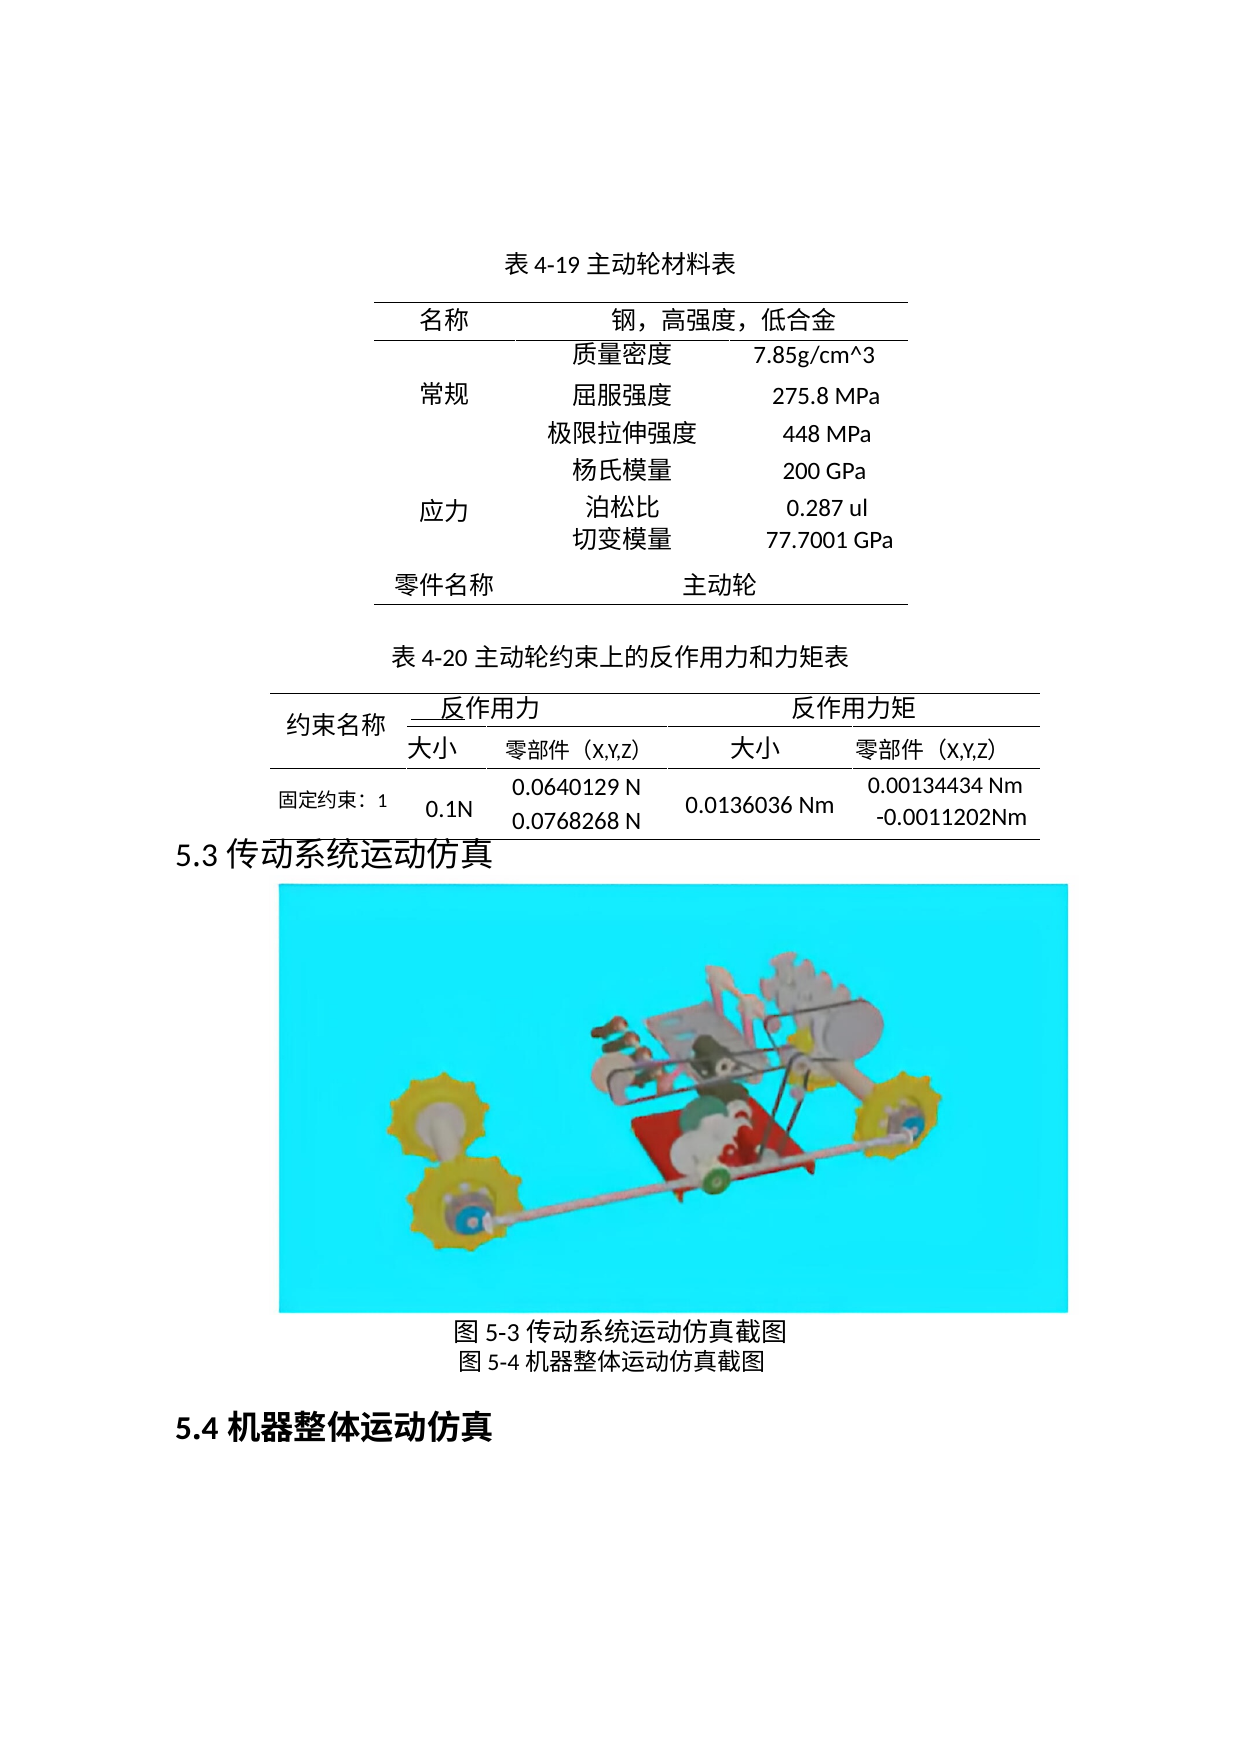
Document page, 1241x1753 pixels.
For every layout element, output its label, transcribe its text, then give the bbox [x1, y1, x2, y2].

picture [268, 875, 1080, 1315]
table_cell 448 MPa [730, 416, 908, 452]
table_cell 主动轮 [516, 568, 908, 604]
table_cell 杨氏模量 [516, 453, 729, 489]
table_cell 应力 [374, 453, 515, 567]
table_header 反作用力 [407, 694, 667, 726]
table_cell 0.00134434 Nm -0.0011202Nm [853, 769, 1040, 838]
table_cell 零部件（X,Y,Z） [853, 727, 1040, 768]
table_cell 固定约束：1 [270, 769, 406, 838]
table_header 名称 [374, 303, 515, 339]
table_cell 零部件（X,Y,Z） [487, 727, 667, 768]
table_cell 零件名称 [374, 568, 515, 604]
table_cell 200 GPa [730, 453, 908, 489]
table_cell 泊松比 切变模量 [516, 491, 729, 567]
table_header 钢，高强度，低合金 [516, 303, 908, 339]
table_cell 0.0136036 Nm [668, 769, 852, 838]
table_header 反作用力矩 [668, 694, 1040, 726]
table_cell 275.8 MPa [730, 374, 908, 414]
table_cell 0.0640129 N [487, 769, 667, 805]
table_cell 常规 [374, 341, 515, 452]
table_cell 0.1N [407, 769, 486, 838]
table_cell 0.0768268 N [487, 806, 667, 838]
text 表4-20 主动轮约束上的反作用力和力矩表 [175, 638, 1065, 674]
table_cell 质量密度 [516, 341, 729, 373]
table_header 约束名称 [270, 694, 406, 768]
table_cell 极限拉伸强度 [516, 416, 729, 452]
table_cell 0.287 ul 77.7001 GPa [730, 491, 908, 567]
text 5.4 机器整体运动仿真 [175, 1391, 1065, 1452]
table_cell 大小 [407, 727, 486, 768]
table_cell 7.85g/cm^3 [730, 341, 908, 373]
table_cell 大小 [668, 727, 852, 768]
text 图5-3 传动系统运动仿真截图 [175, 1314, 1065, 1348]
text 5.3 传动系统运动仿真 [175, 839, 1065, 873]
text 表4-19 主动轮材料表 [175, 225, 1065, 285]
table_cell 屈服强度 [516, 374, 729, 414]
